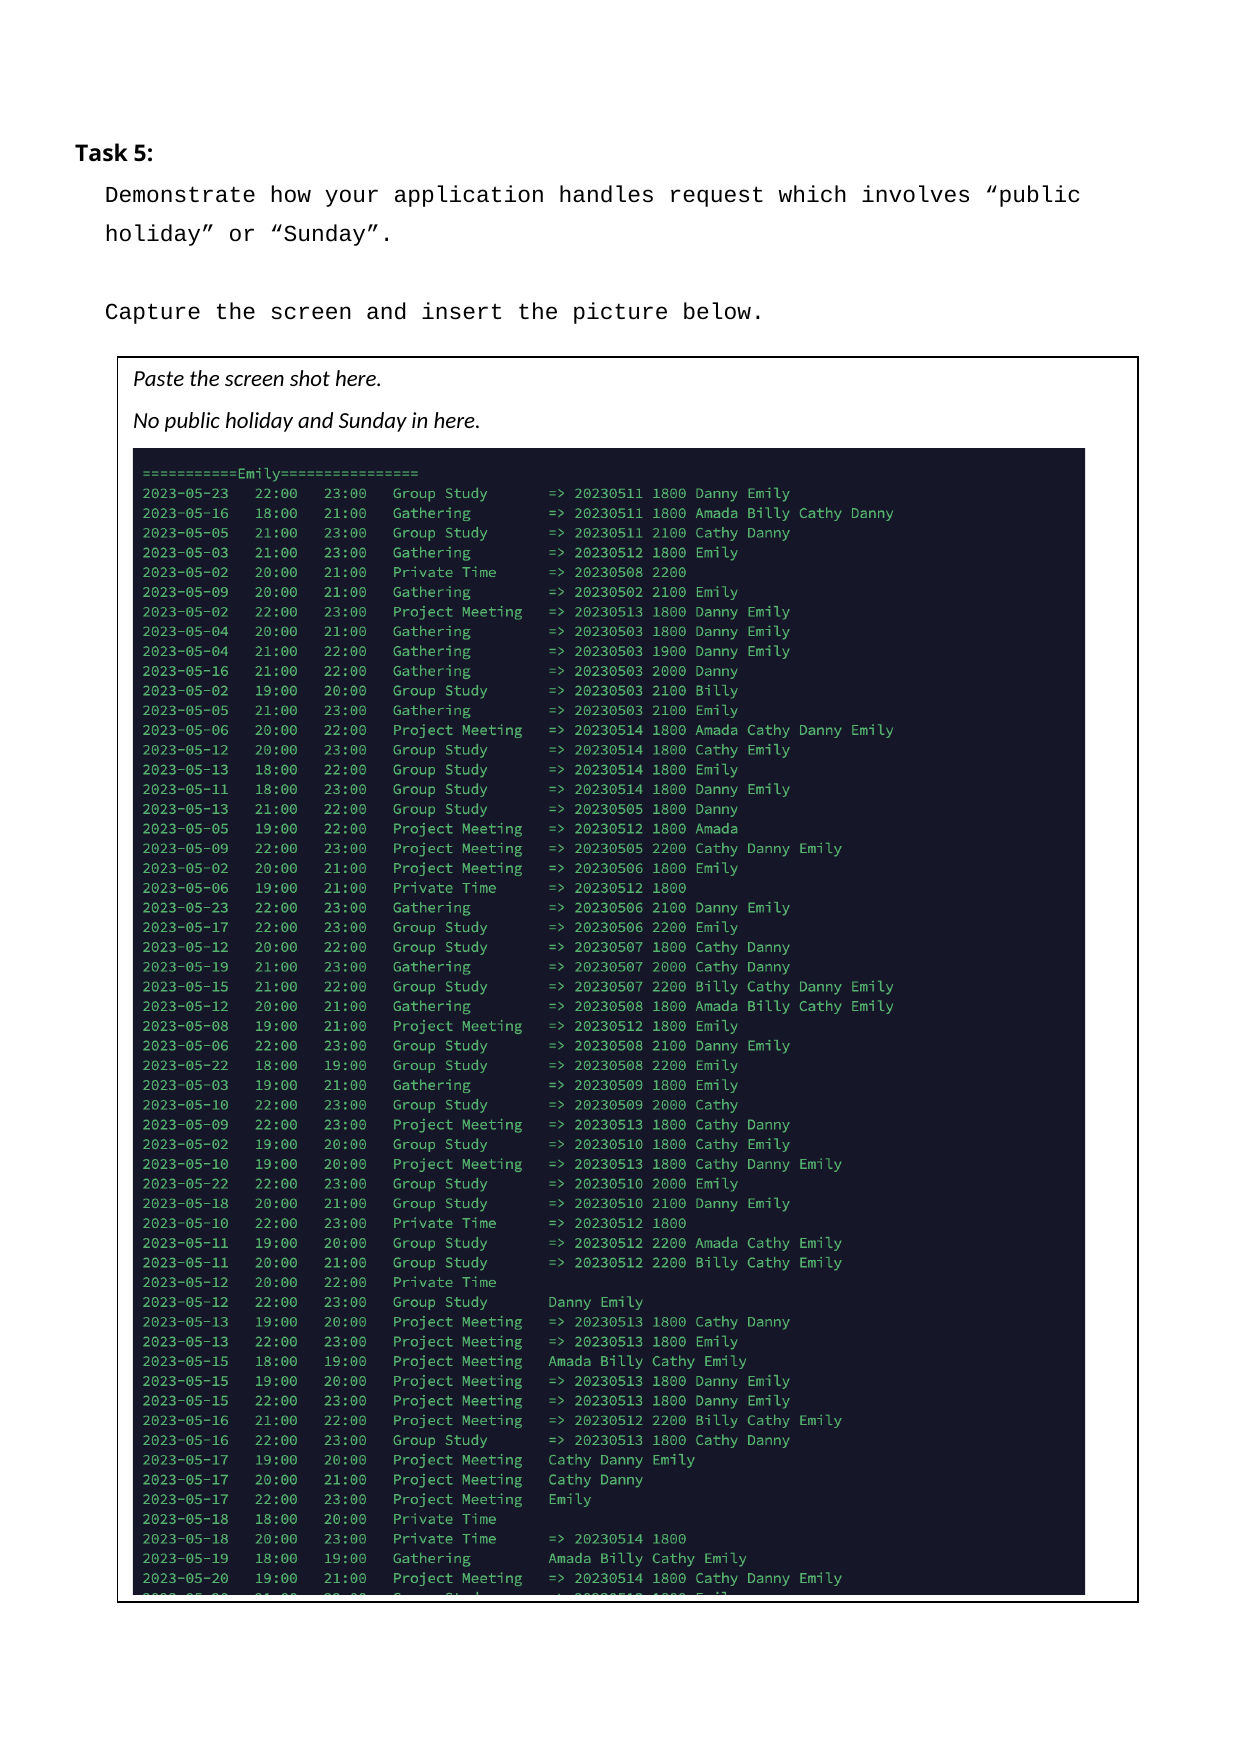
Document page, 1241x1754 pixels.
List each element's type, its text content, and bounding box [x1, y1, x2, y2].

text Capture the screen and insert the picture below. [104, 300, 1165, 326]
text Demonstrate how your application handles request which involves “public holiday” or “Sunday”. [104, 184, 1165, 248]
text Task 5: [75, 137, 1165, 168]
picture [132, 448, 1086, 1595]
